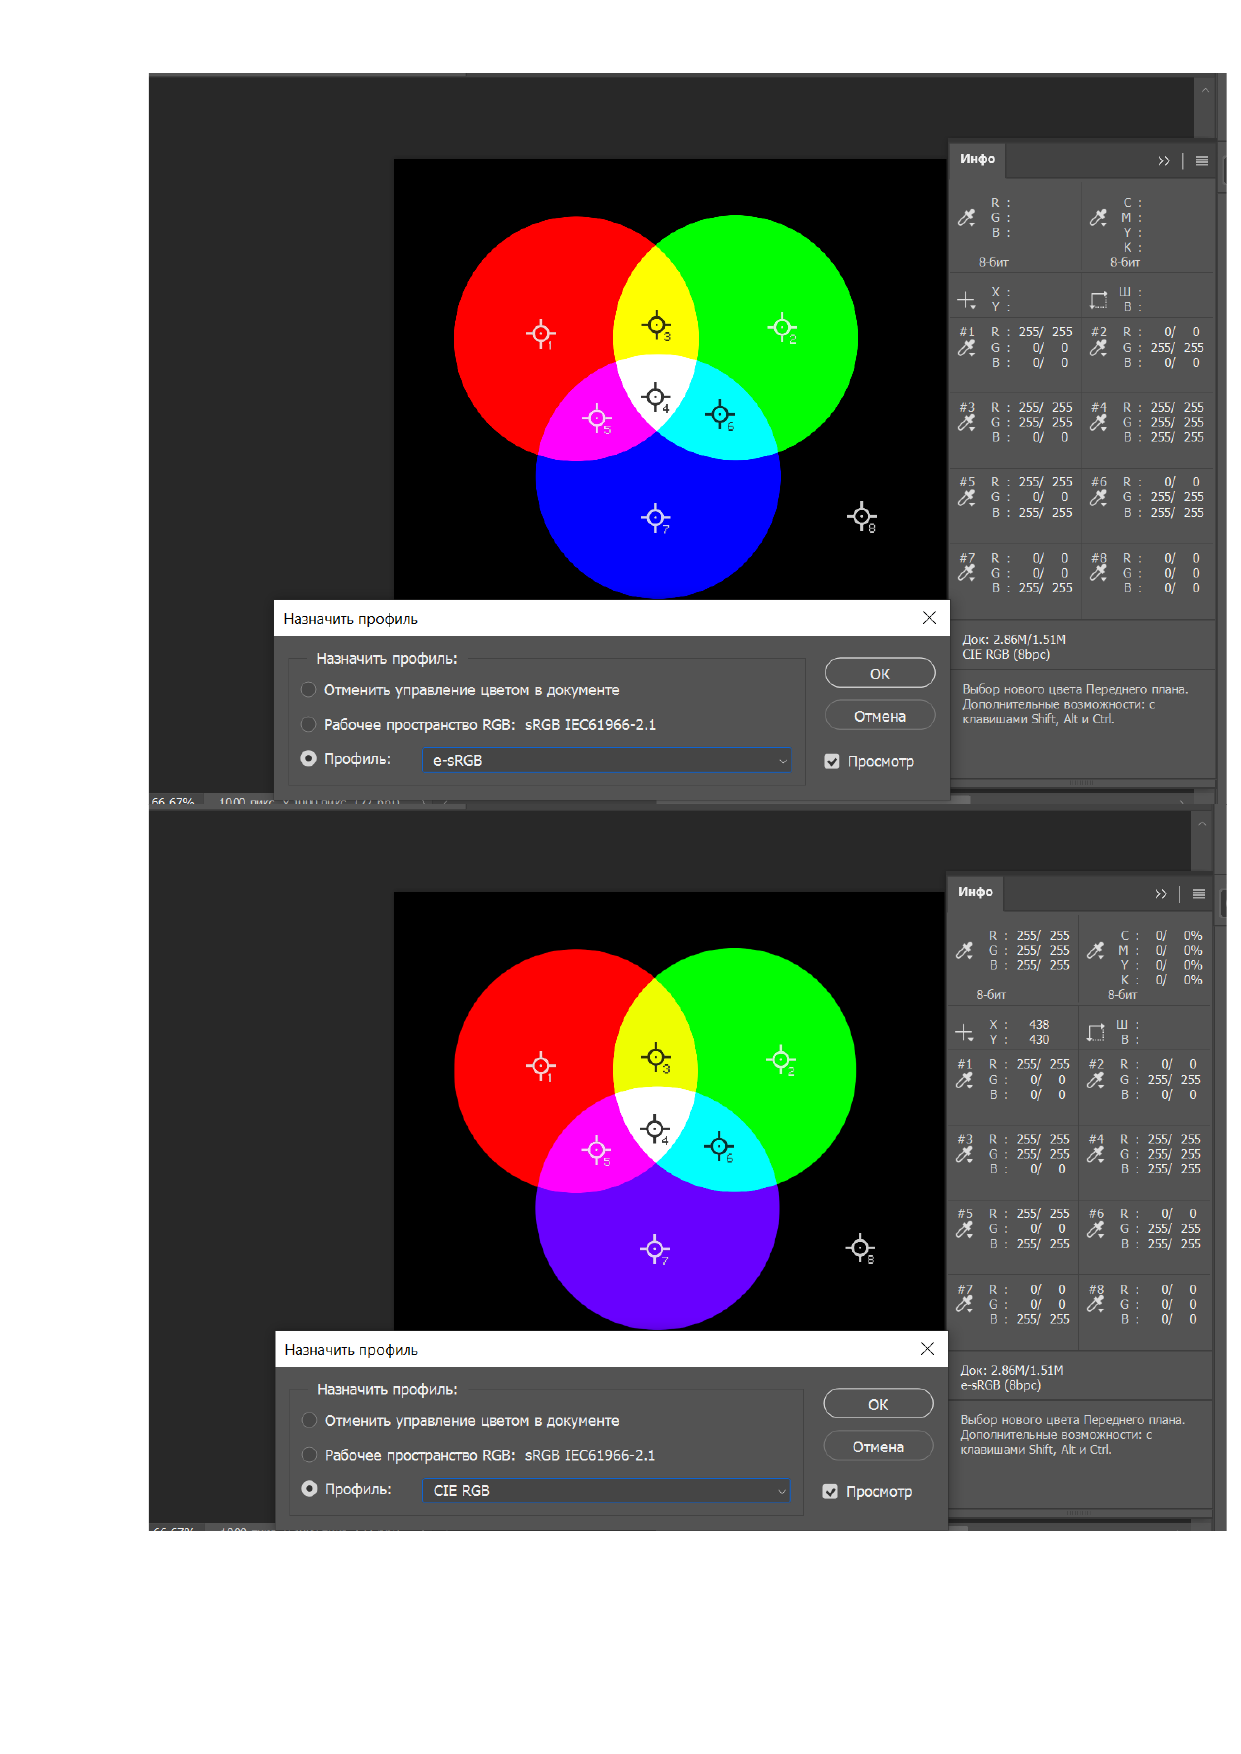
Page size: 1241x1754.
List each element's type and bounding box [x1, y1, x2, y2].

picture [148, 73, 1227, 1531]
